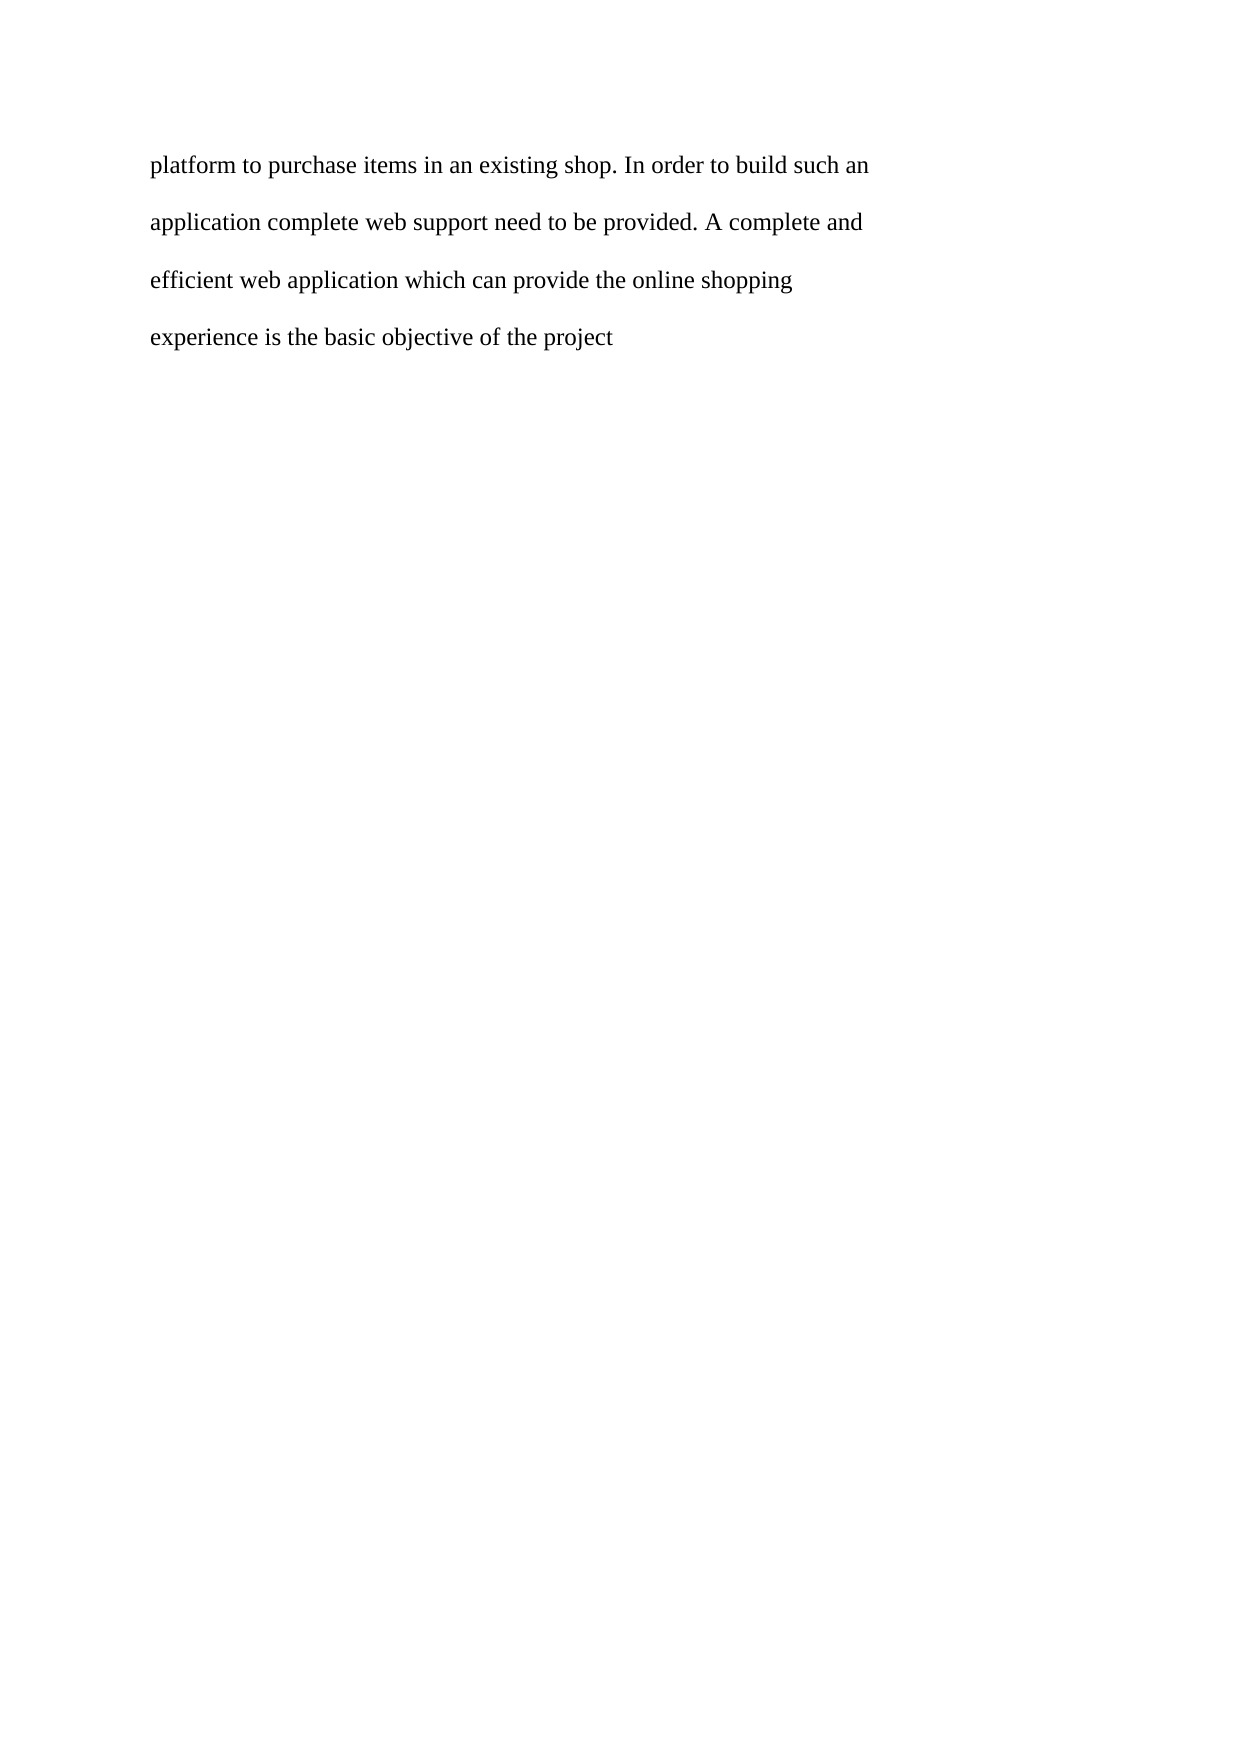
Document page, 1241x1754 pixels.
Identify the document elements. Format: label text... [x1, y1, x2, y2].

text efficient web application which can provide the online shopping [150, 265, 1090, 294]
text platform to purchase items in an existing shop. In order to build such an [150, 150, 1090, 179]
text application complete web support need to be provided. A complete and [150, 207, 1090, 236]
text experience is the basic objective of the project [150, 322, 1090, 351]
